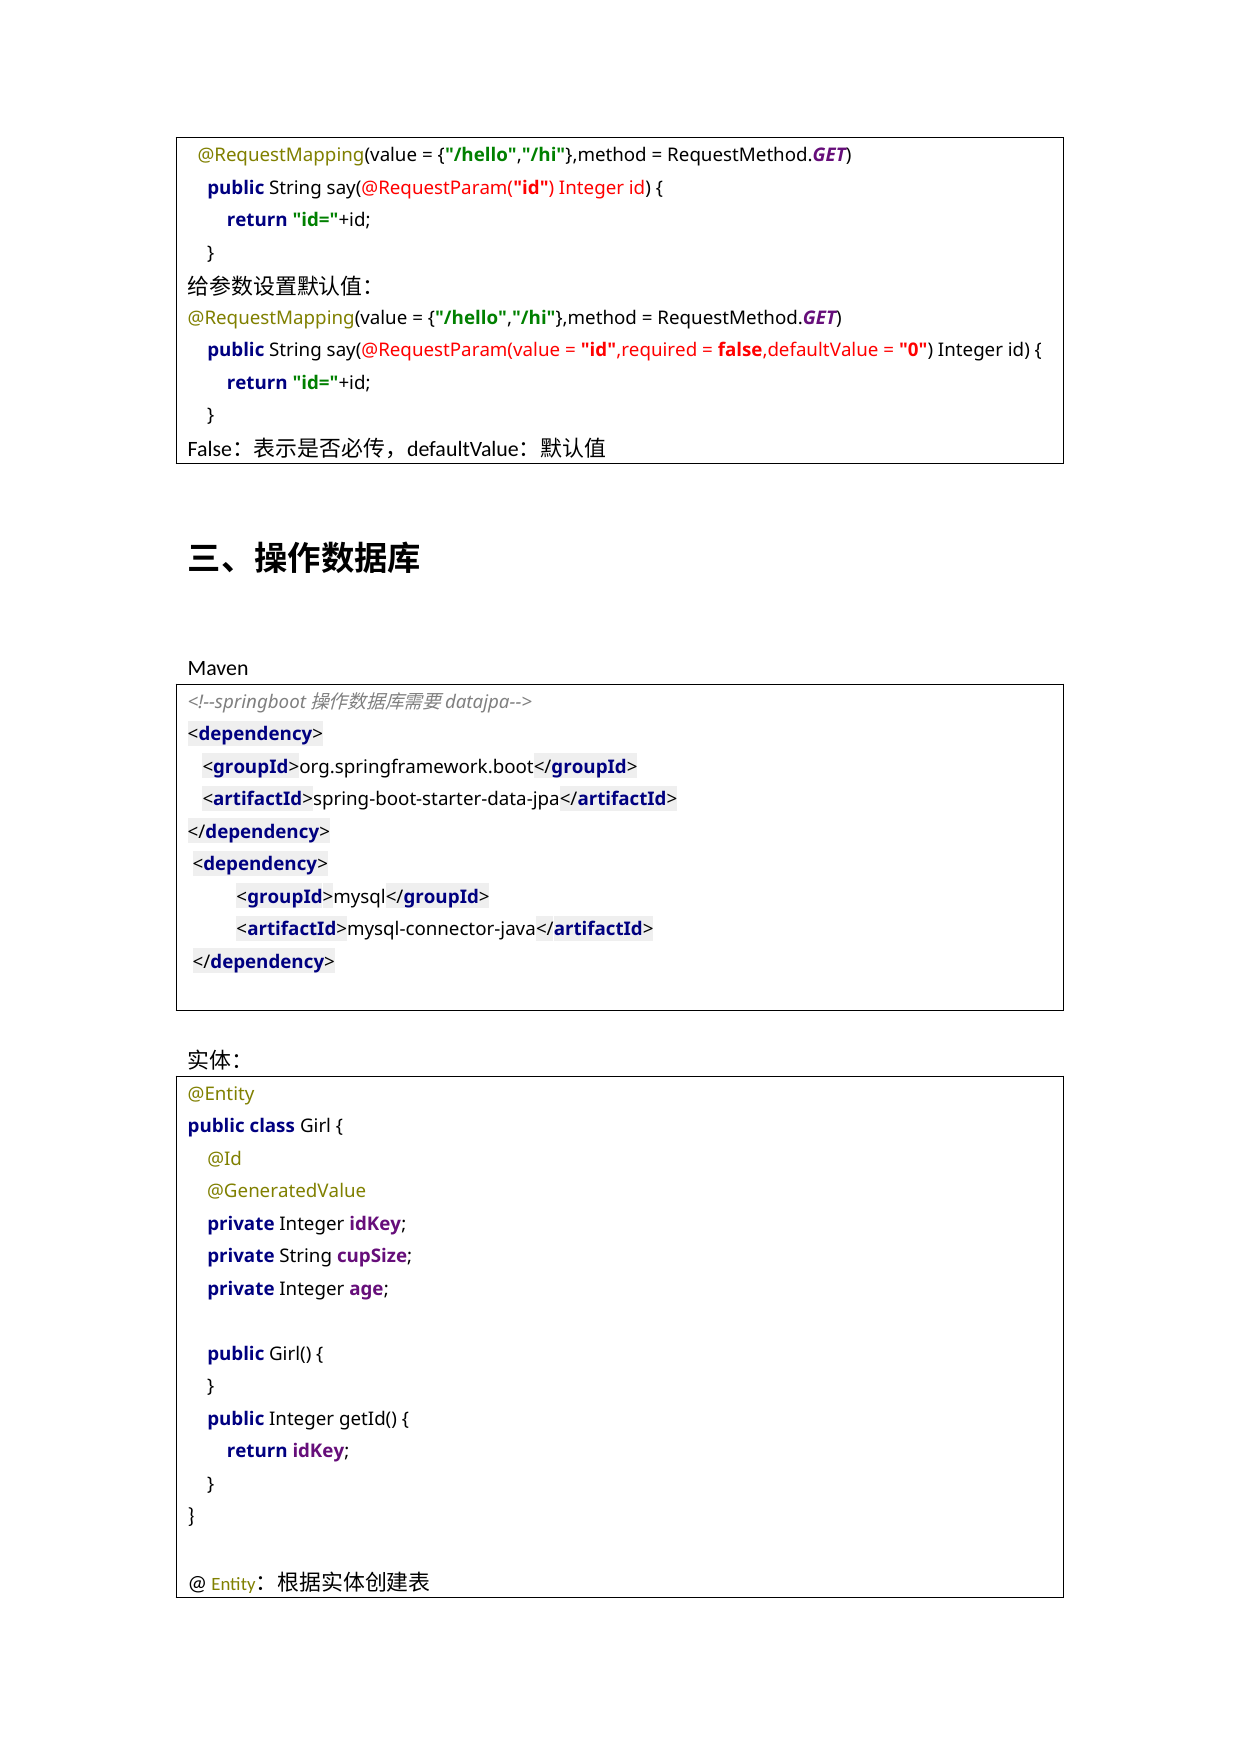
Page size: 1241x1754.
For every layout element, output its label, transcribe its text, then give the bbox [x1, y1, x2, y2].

text 实体： [187, 1043, 1053, 1076]
subtitle 三、操作数据库 [187, 524, 1053, 589]
table_header <!--springboot操作数据库需要datajpa--> <dependency> <groupId>org.springframework.boot</groupId> <artifactId>spring-boot-starter-data-jpa</artifactId> </dependency> <dependency> <groupId>mysql</groupId> <artifactId>mysql-connector-java</artifactId> </dependency> [177, 685, 1063, 1009]
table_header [177, 1077, 1063, 1597]
text Maven [187, 651, 1053, 683]
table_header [177, 138, 1063, 463]
